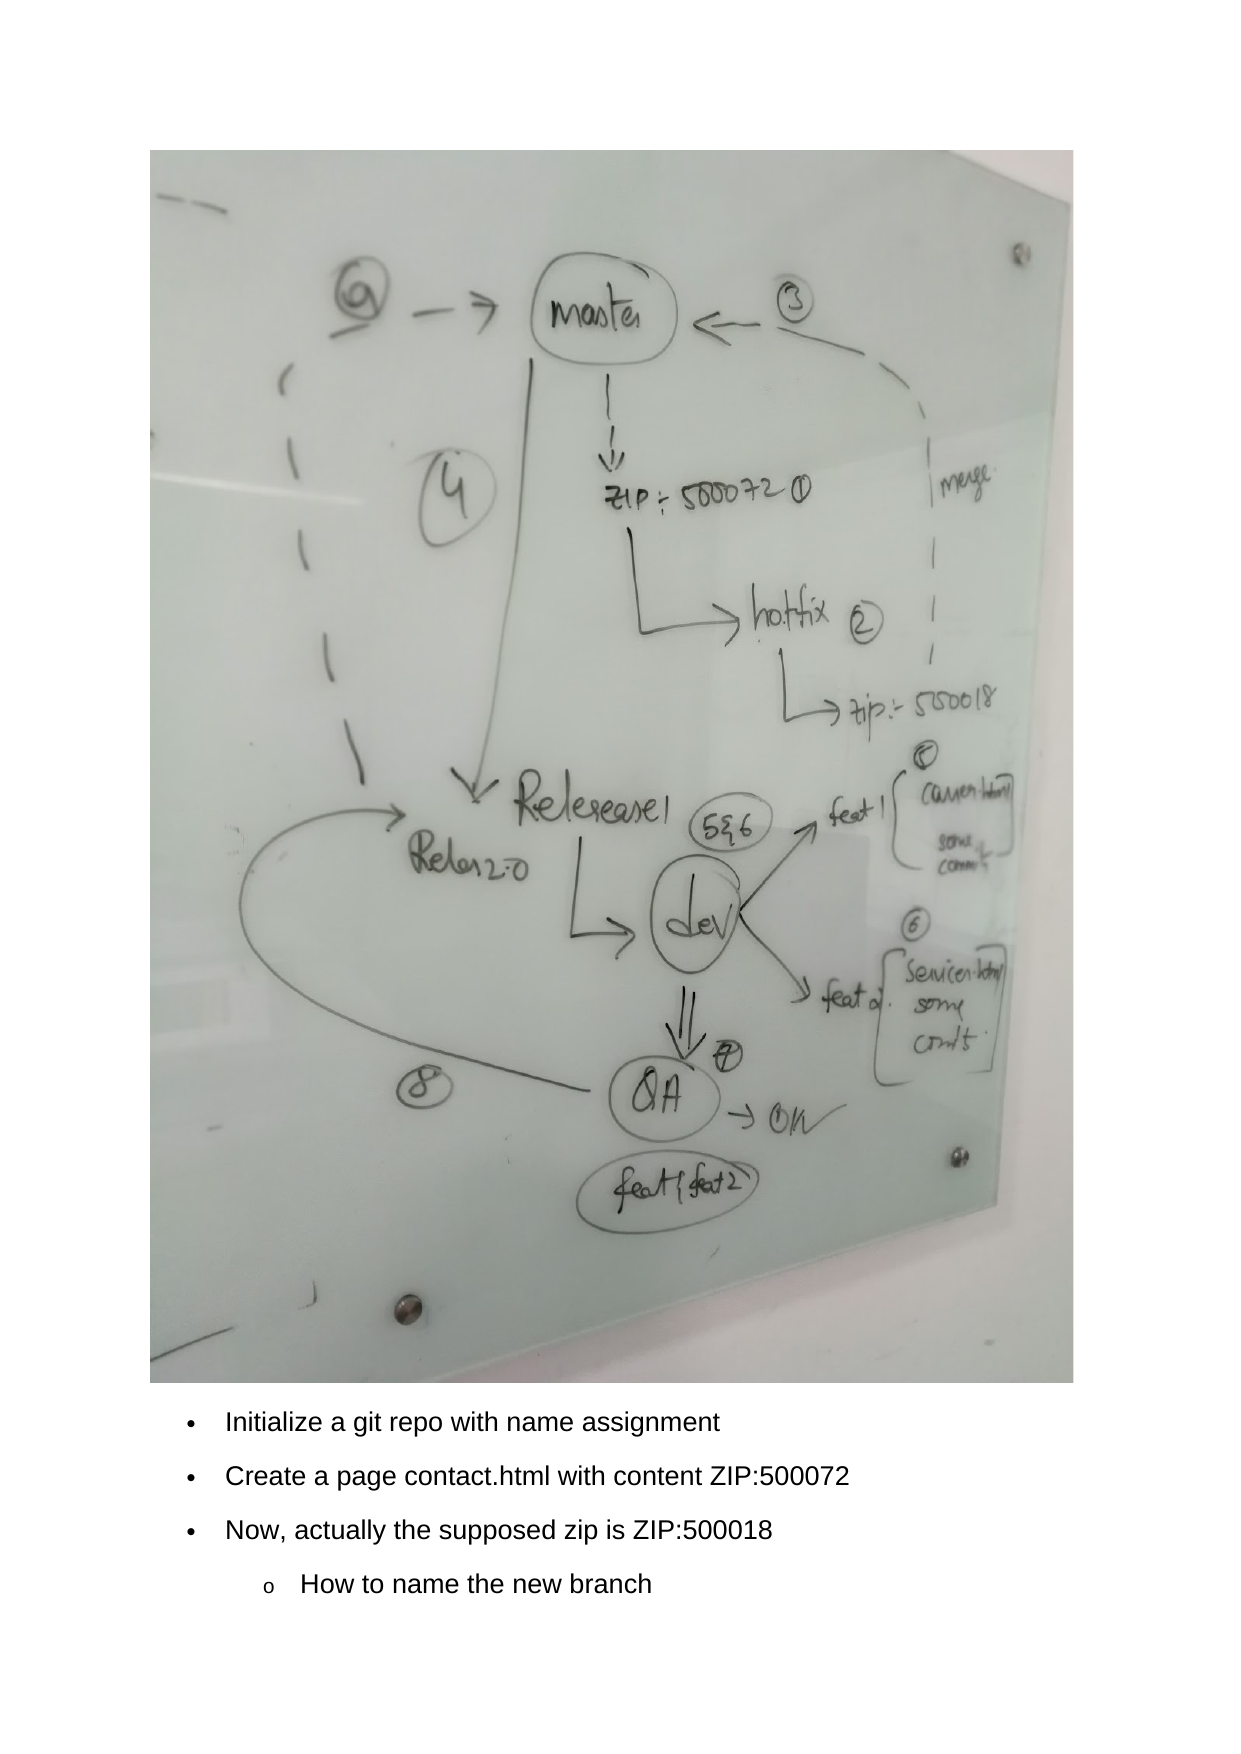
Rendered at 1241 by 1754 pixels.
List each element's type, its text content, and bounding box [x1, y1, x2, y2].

list Now, actually the supposed zip is ZIP:500018 [187, 1514, 1090, 1545]
list How to name the new branch [262, 1568, 1090, 1600]
picture [150, 150, 1074, 1383]
list Initialize a git repo with name assignment [187, 1406, 1090, 1437]
list Create a page contact.html with content ZIP:500072 [187, 1460, 1090, 1491]
